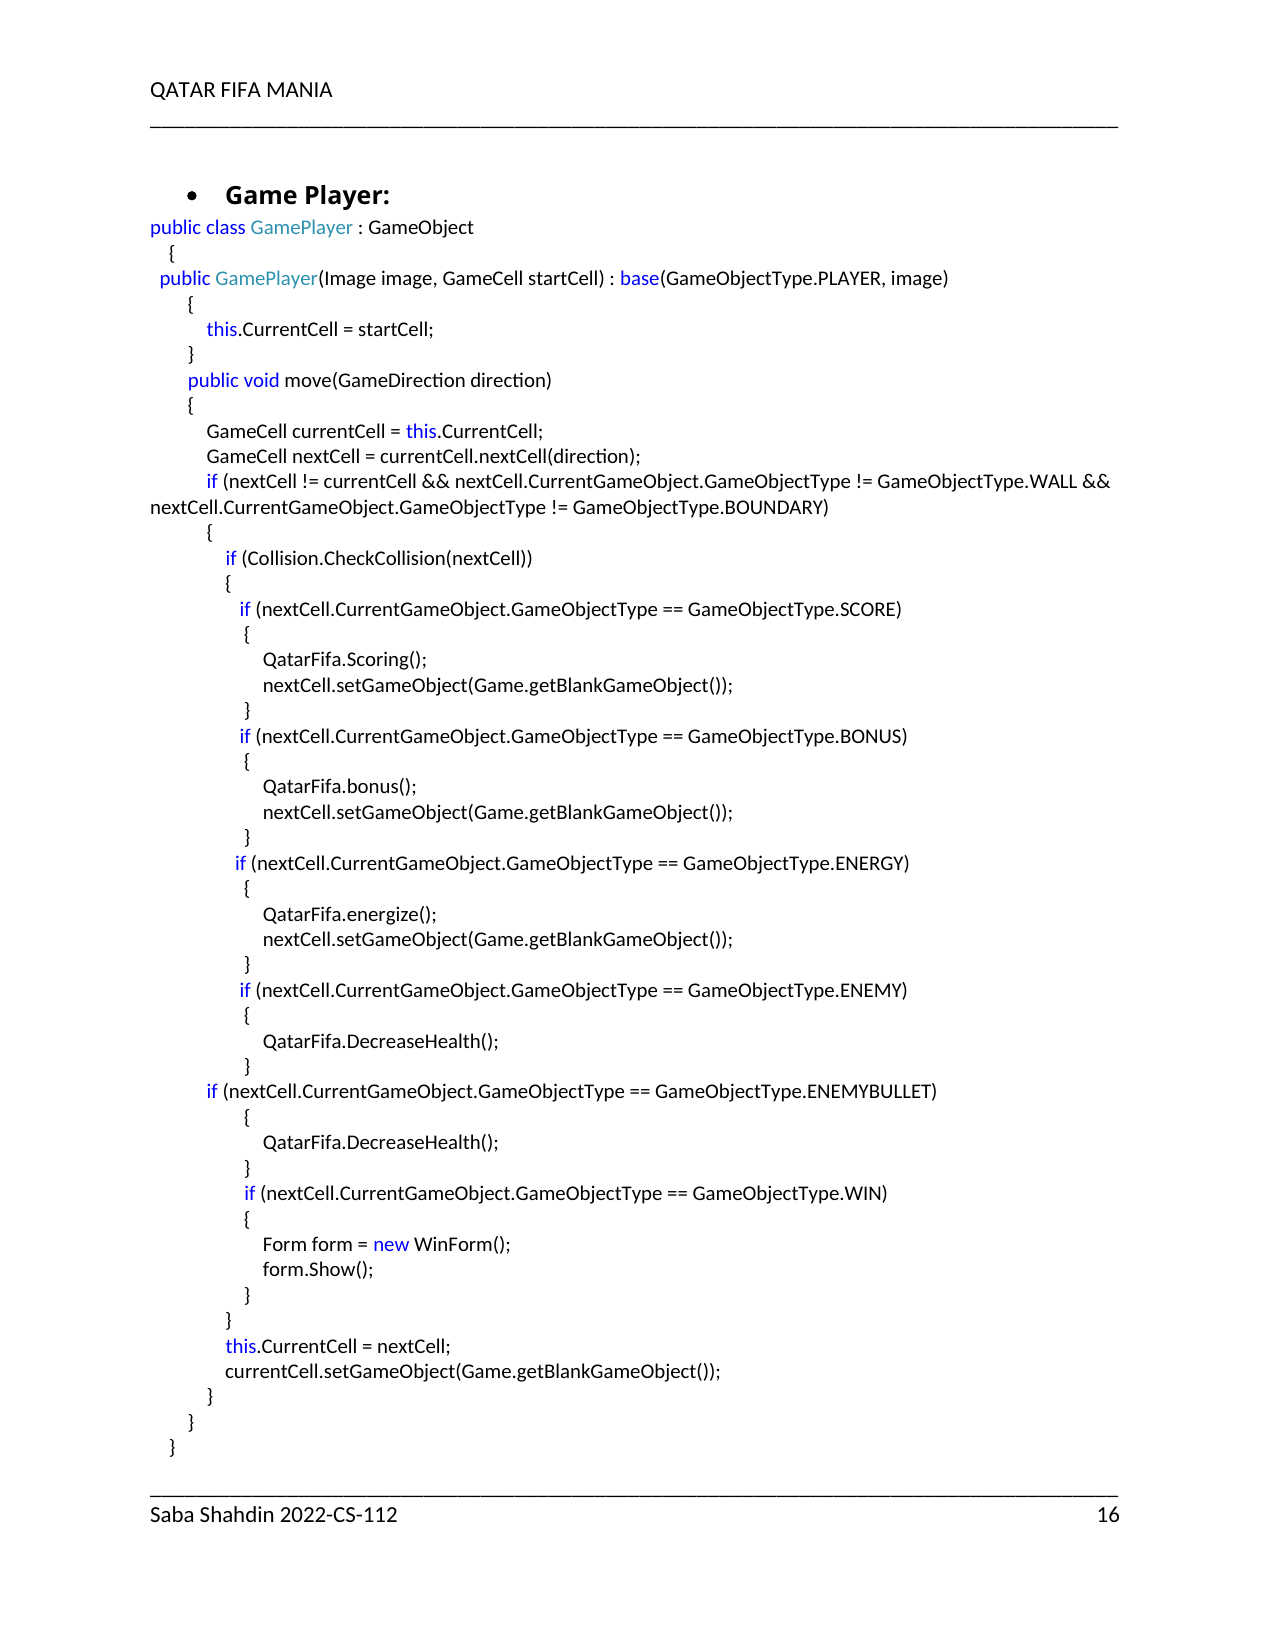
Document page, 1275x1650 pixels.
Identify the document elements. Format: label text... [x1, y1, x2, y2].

text public void move(GameDirection direction) [150, 367, 1125, 392]
text } [150, 1282, 1125, 1307]
text } [150, 1384, 1125, 1409]
text } [150, 952, 1125, 977]
text { [150, 748, 1125, 774]
text GameCell nextCell = currentCell.nextCell(direction); [150, 443, 1125, 469]
text this.CurrentCell = startCell; [150, 316, 1125, 342]
text public class GamePlayer : GameObject [150, 214, 1125, 240]
text { [150, 240, 1125, 265]
text { [150, 1002, 1125, 1028]
text currentCell.setGameObject(Game.getBlankGameObject()); [150, 1358, 1125, 1384]
text if (nextCell != currentCell && nextCell.CurrentGameObject.GameObjectType != GameObjectType.WALL && nextCell.CurrentGameObject.GameObjectType != GameObjectType.BOUNDARY) [150, 469, 1125, 519]
text QatarFifa.DecreaseHealth(); [150, 1028, 1125, 1053]
text { [150, 1104, 1125, 1129]
text GameCell currentCell = this.CurrentCell; [150, 418, 1125, 443]
text form.Show(); [150, 1257, 1125, 1282]
text } [150, 342, 1125, 367]
text if (nextCell.CurrentGameObject.GameObjectType == GameObjectType.ENEMY) [150, 977, 1125, 1002]
text { [150, 291, 1125, 316]
text } [150, 1155, 1125, 1180]
text } [150, 824, 1125, 850]
text nextCell.setGameObject(Game.getBlankGameObject()); [150, 672, 1125, 697]
text Form form = new WinForm(); [150, 1231, 1125, 1257]
text } [150, 1053, 1125, 1079]
text } [150, 1434, 1125, 1460]
text if (nextCell.CurrentGameObject.GameObjectType == GameObjectType.WIN) [150, 1180, 1125, 1206]
subtitle Game Player: [187, 178, 1125, 212]
text QatarFifa.bonus(); [150, 774, 1125, 799]
text if (nextCell.CurrentGameObject.GameObjectType == GameObjectType.ENERGY) [150, 850, 1125, 875]
text if (Collision.CheckCollision(nextCell)) [150, 545, 1125, 570]
text if (nextCell.CurrentGameObject.GameObjectType == GameObjectType.SCORE) [150, 596, 1125, 621]
text if (nextCell.CurrentGameObject.GameObjectType == GameObjectType.ENEMYBULLET) [150, 1079, 1125, 1104]
text } [150, 1409, 1125, 1434]
text } [150, 1307, 1125, 1333]
text public GamePlayer(Image image, GameCell startCell) : base(GameObjectType.PLAYER, image) [150, 265, 1125, 291]
text { [150, 392, 1125, 418]
text { [150, 519, 1125, 545]
text QatarFifa.Scoring(); [150, 647, 1125, 672]
text if (nextCell.CurrentGameObject.GameObjectType == GameObjectType.BONUS) [150, 723, 1125, 748]
text { [150, 875, 1125, 901]
text { [150, 570, 1125, 596]
text { [150, 621, 1125, 647]
text QatarFifa.DecreaseHealth(); [150, 1129, 1125, 1155]
text nextCell.setGameObject(Game.getBlankGameObject()); [150, 926, 1125, 952]
text QatarFifa.energize(); [150, 901, 1125, 926]
text nextCell.setGameObject(Game.getBlankGameObject()); [150, 799, 1125, 824]
text { [150, 1206, 1125, 1231]
text } [150, 697, 1125, 723]
text this.CurrentCell = nextCell; [150, 1333, 1125, 1358]
